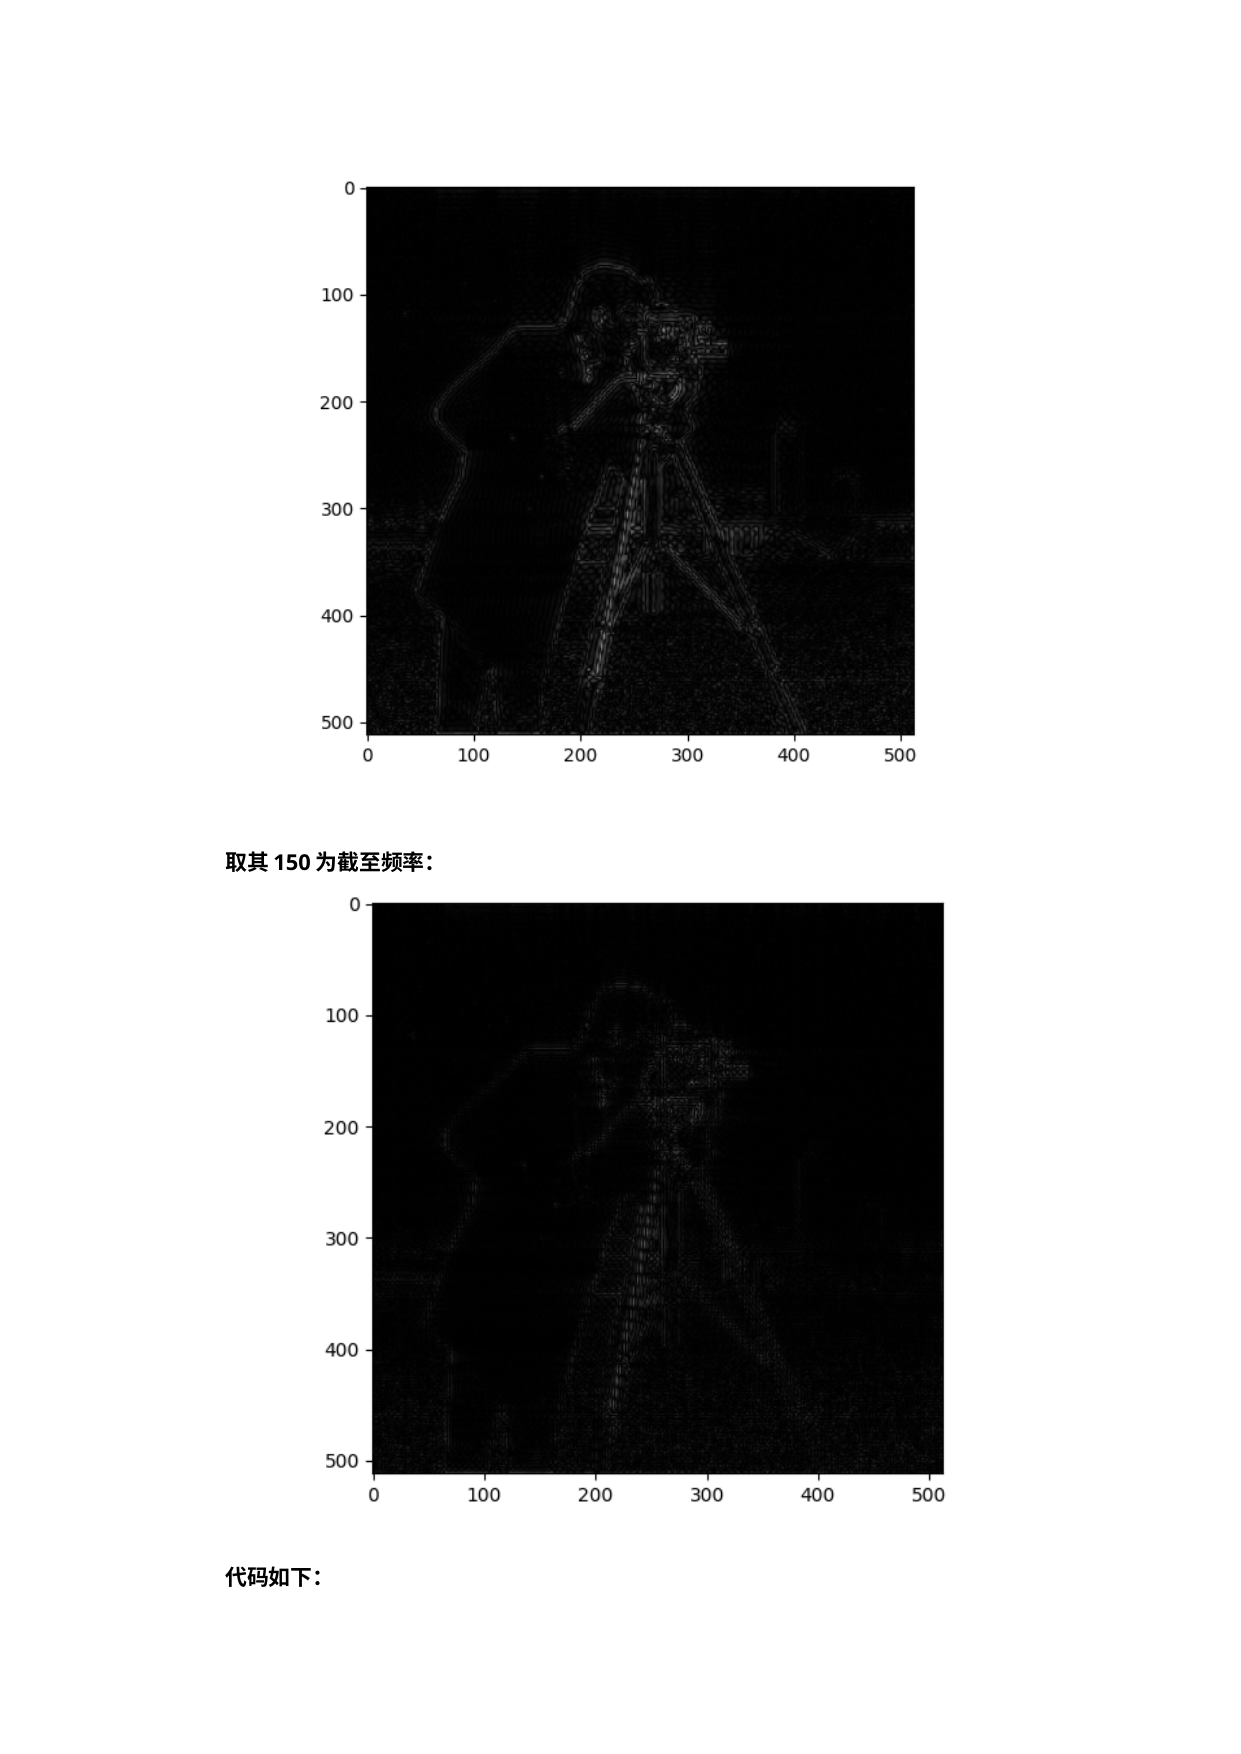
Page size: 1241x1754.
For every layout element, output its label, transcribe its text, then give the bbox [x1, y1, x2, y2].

list 取其150为截至频率： [225, 844, 1053, 877]
picture [225, 162, 1055, 785]
list 代码如下： [225, 1559, 1053, 1592]
picture [225, 877, 1090, 1526]
